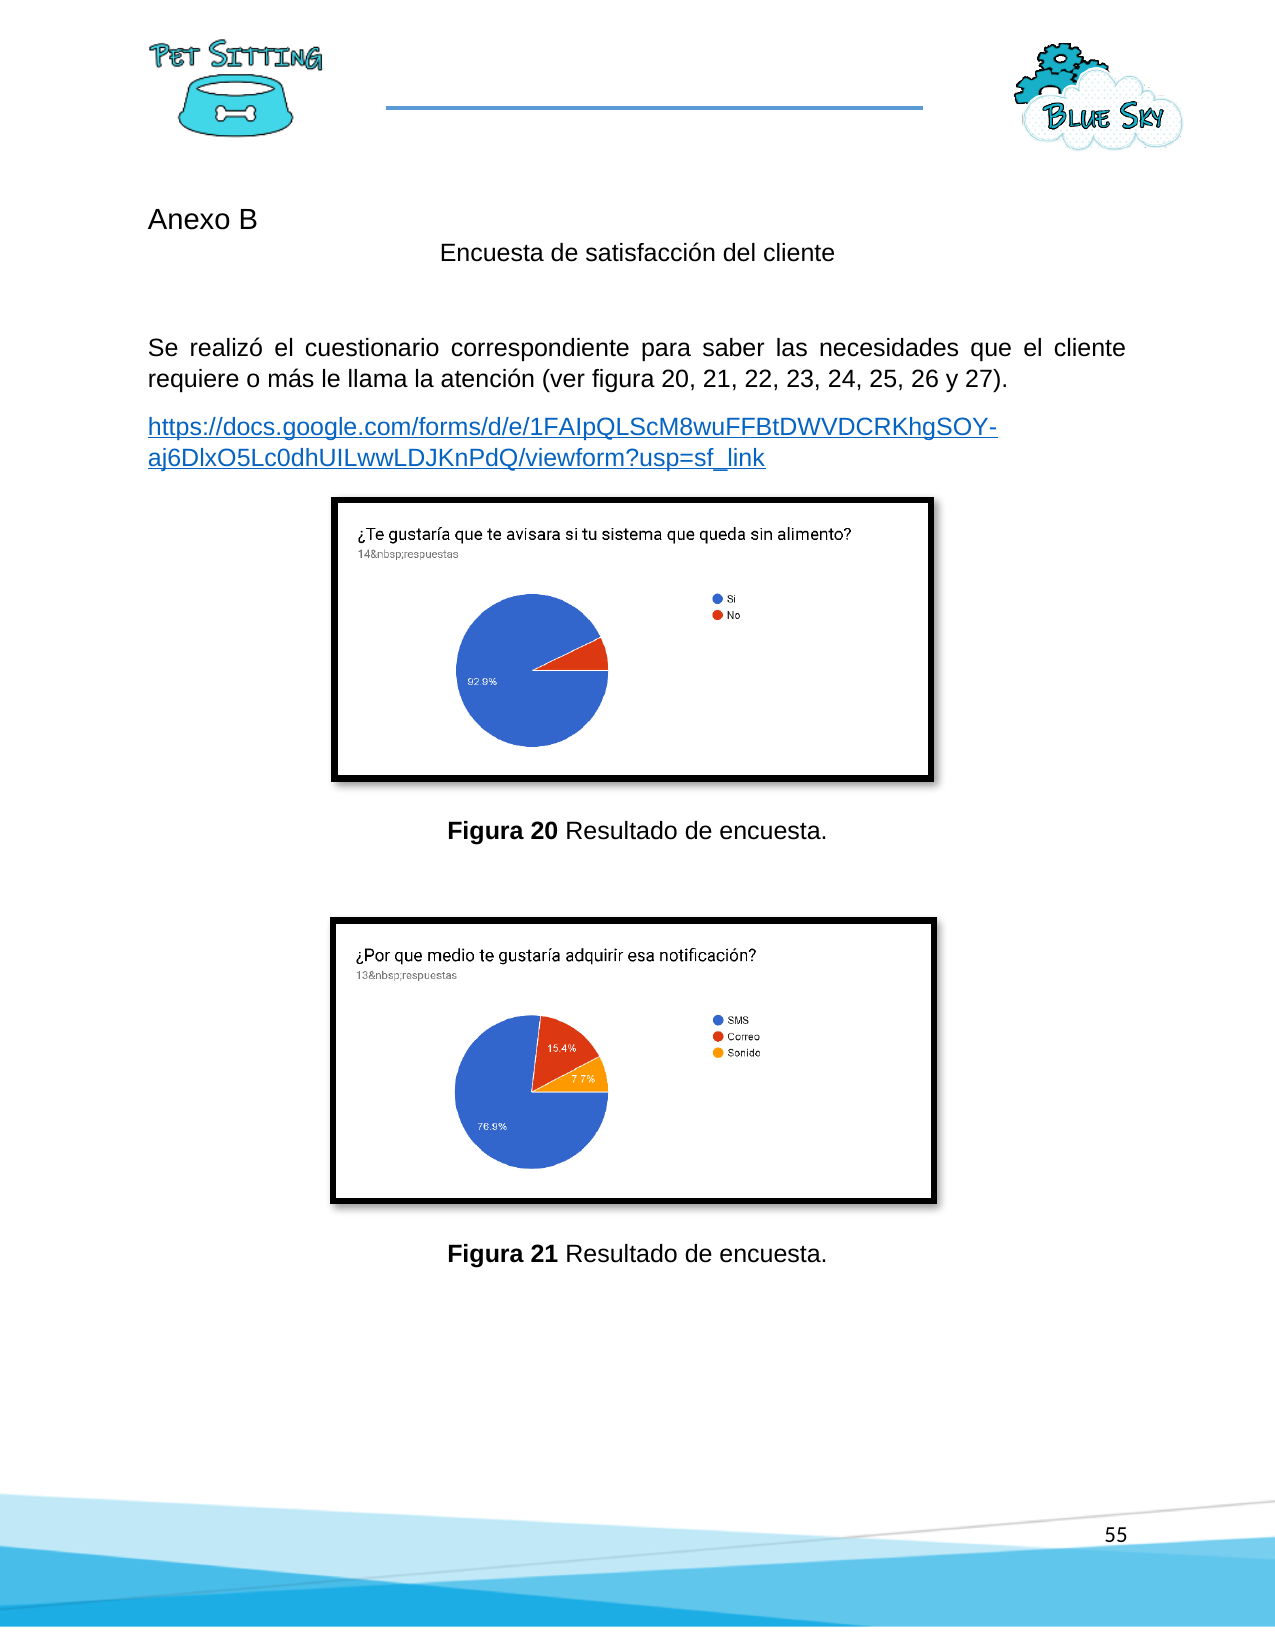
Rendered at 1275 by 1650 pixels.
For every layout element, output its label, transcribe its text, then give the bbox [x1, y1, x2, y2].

picture [336, 924, 931, 1198]
subtitle Anexo B [148, 202, 1127, 236]
text Figura 21 Resultado de encuesta. [148, 1239, 1127, 1268]
text Encuesta de satisfacción del cliente [148, 238, 1127, 267]
text https://docs.google.com/forms/d/e/1FAIpQLScM8wuFFBtDWVDCRKhgSOY-aj6DlxO5Lc0dhUILwwLDJKnPdQ/viewform?usp=sf_link [148, 412, 1127, 471]
picture [142, 27, 332, 144]
text Se realizó el cuestionario correspondiente para saber las necesidades que el cliente requiere o más le llama la atención (ver figura 20, 21, 22, 23, 24, 25, 26 y 27). [148, 333, 1127, 393]
picture [338, 503, 928, 775]
picture [1008, 43, 1188, 155]
text Figura 20 Resultado de encuesta. [148, 816, 1127, 844]
picture [0, 1457, 1275, 1633]
